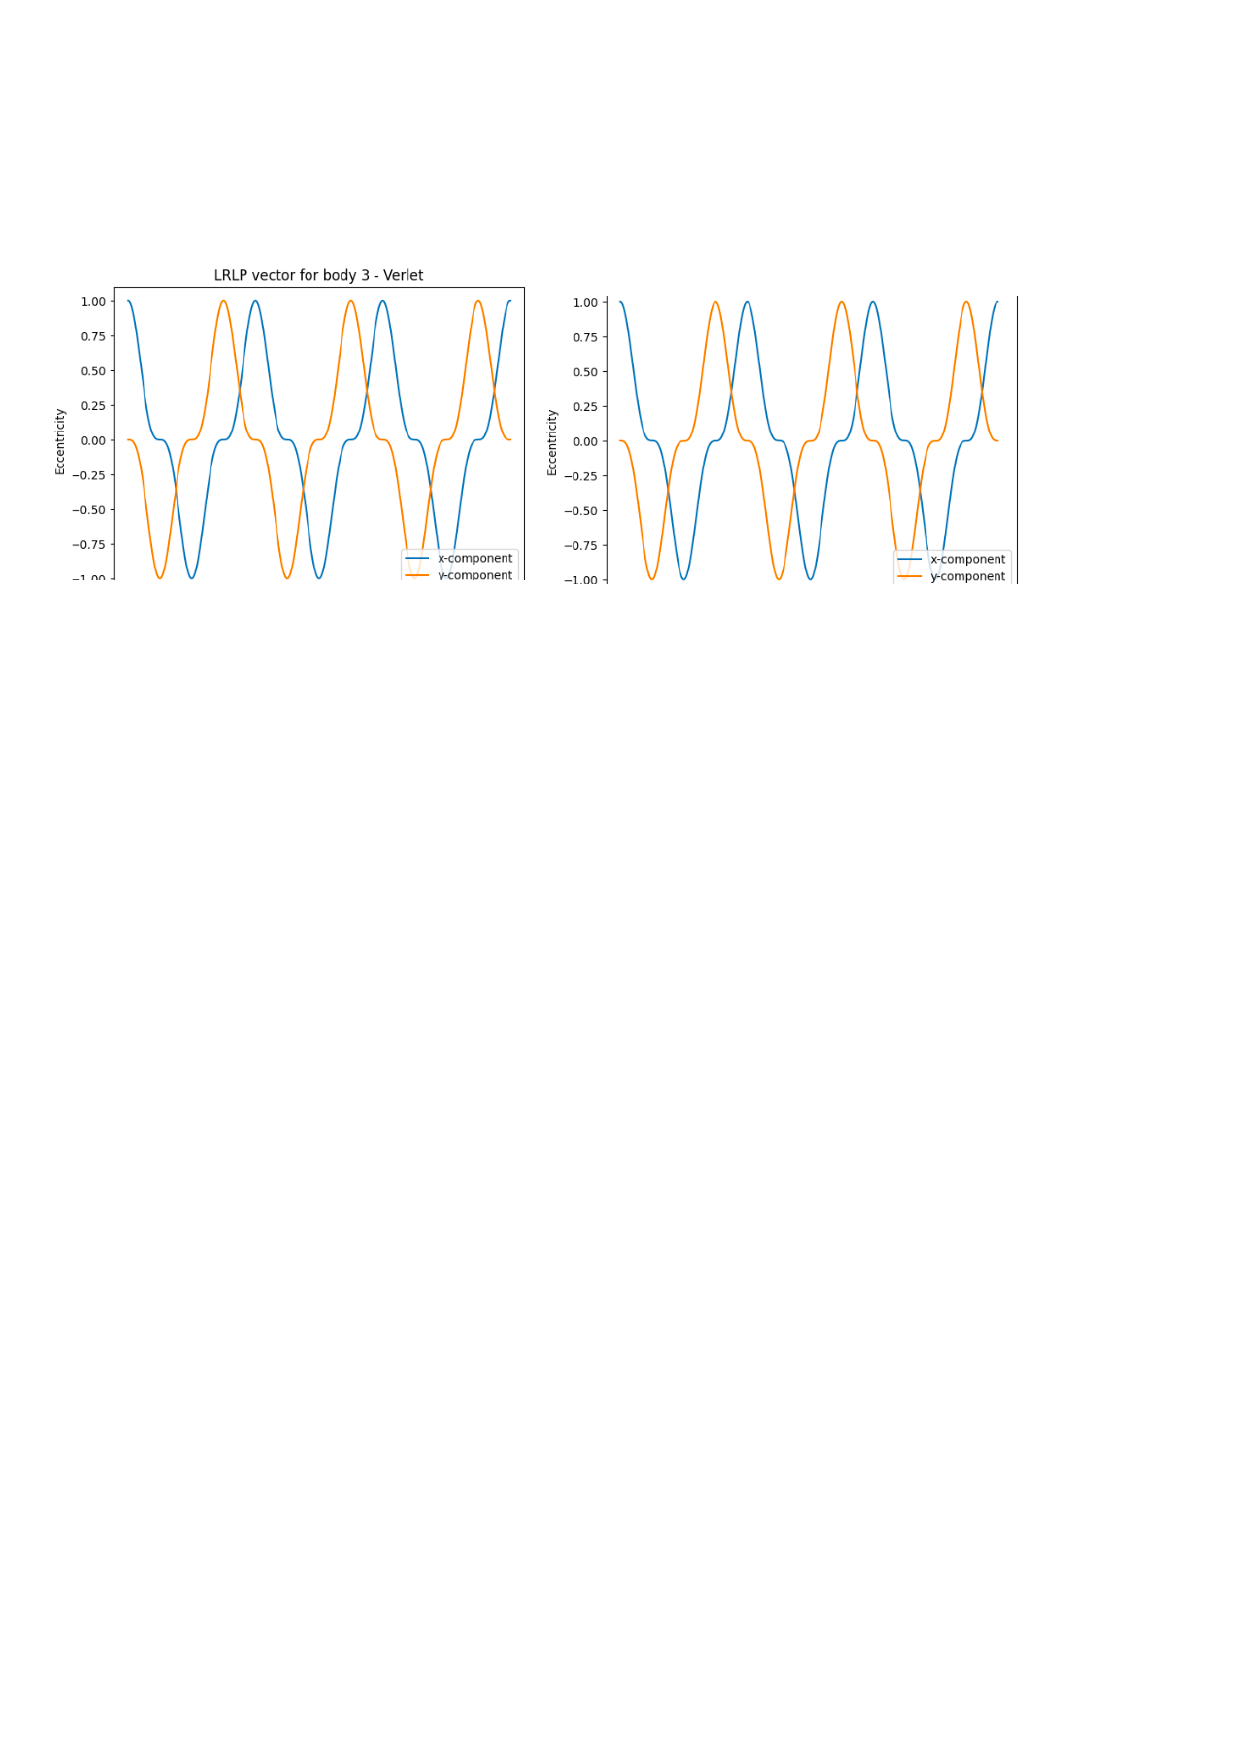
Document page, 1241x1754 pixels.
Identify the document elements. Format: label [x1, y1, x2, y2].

picture [46, 260, 535, 580]
picture [538, 296, 1028, 584]
